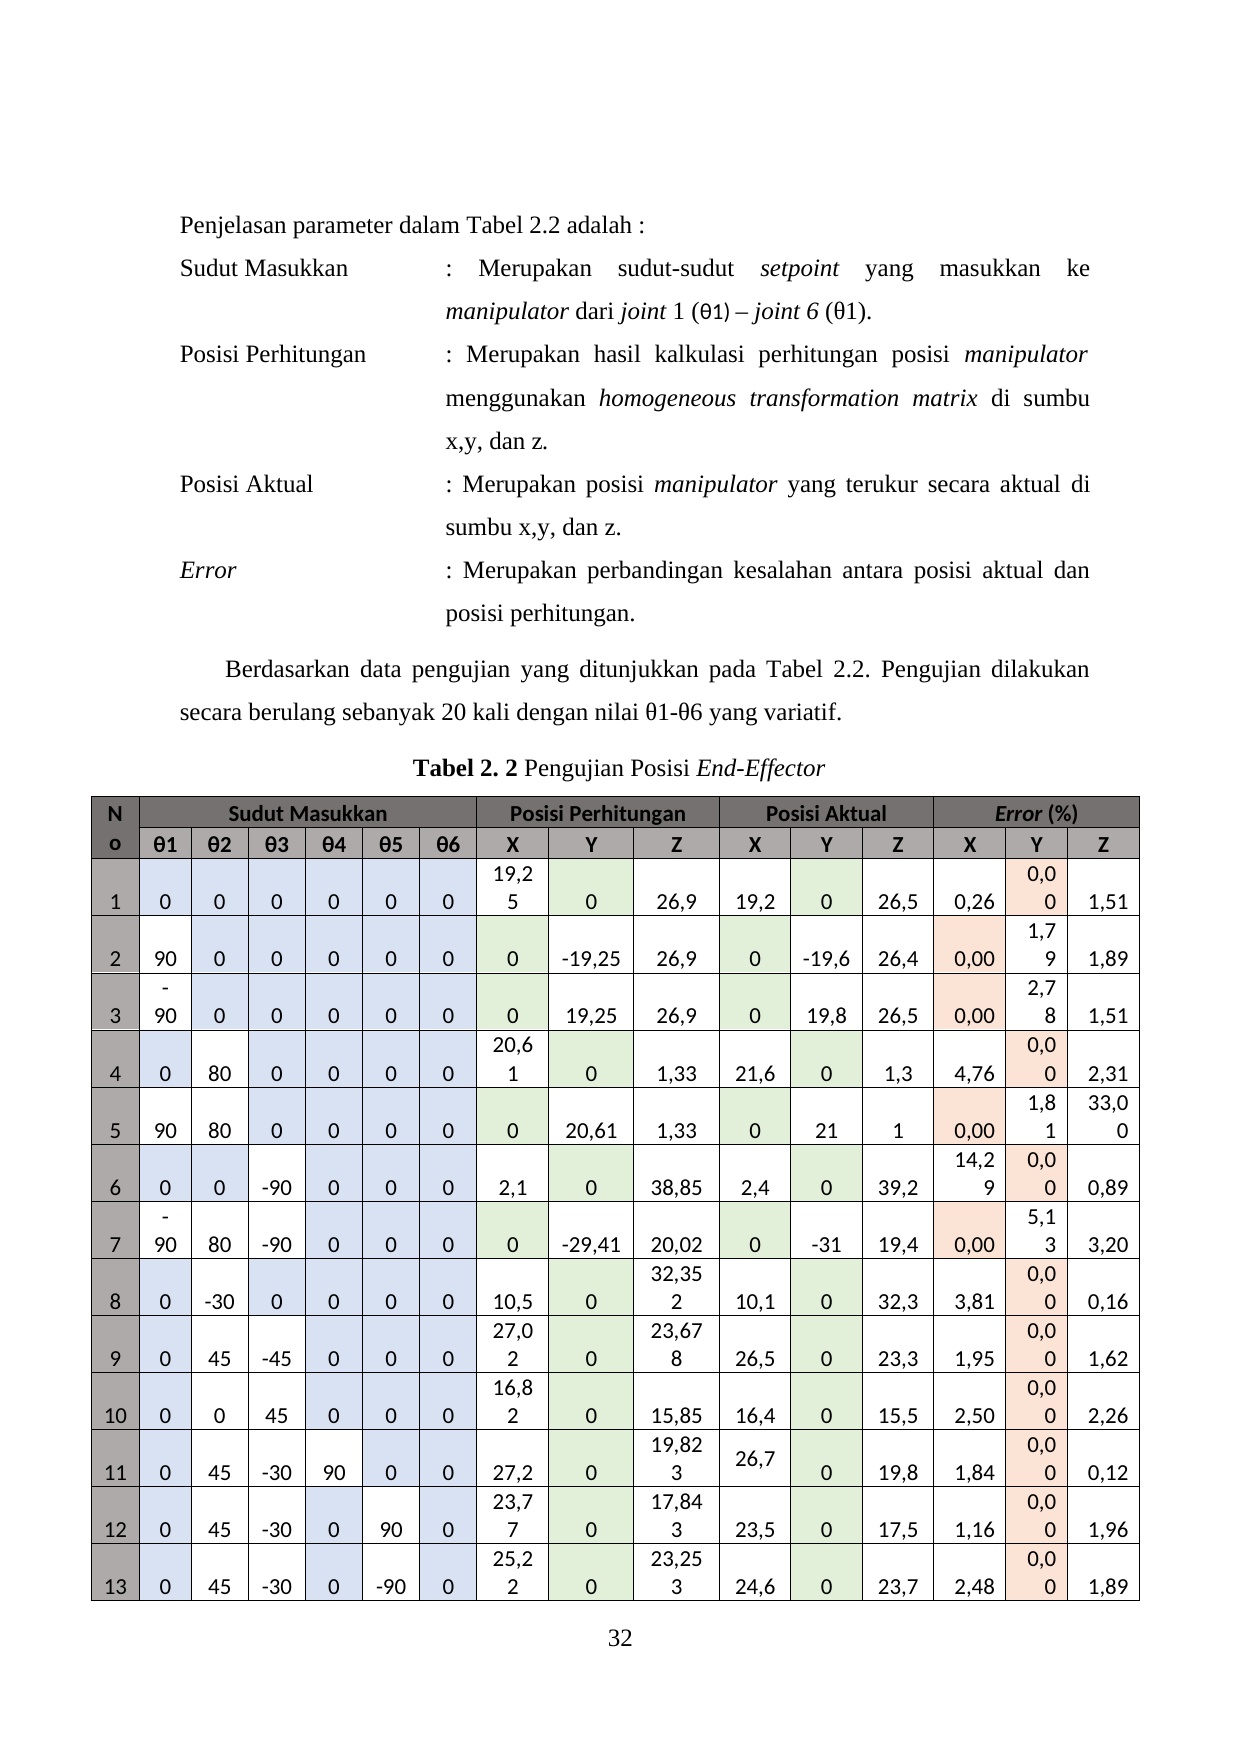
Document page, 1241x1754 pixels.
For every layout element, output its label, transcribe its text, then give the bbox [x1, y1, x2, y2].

text Sudut Masukkan : Merupakan sudut-sudut setpoint yang masukkan ke manipulator dari joint 1 (θ1) – joint 6 (θ1). [179, 253, 1090, 325]
table_cell -90 [140, 1202, 191, 1258]
table_cell 0 [363, 1031, 419, 1087]
table_cell 19,8 [791, 974, 862, 1029]
table_cell 0 [192, 916, 248, 972]
table_cell 90 [306, 1430, 362, 1486]
text Penjelasan parameter dalam Tabel 2.2 adalah : [179, 210, 1090, 238]
table_cell 0 [549, 1487, 633, 1543]
table_cell 21,6 [720, 1031, 790, 1087]
table_cell 26,4 [863, 916, 933, 972]
table_cell 39,2 [863, 1145, 933, 1201]
table_cell 3,20 [1068, 1202, 1139, 1258]
table_cell 25,22 [477, 1544, 548, 1600]
table_cell 23,7 [863, 1544, 933, 1600]
table_cell 0 [791, 1031, 862, 1087]
table_cell 19,823 [634, 1430, 719, 1486]
table_cell -30 [249, 1544, 305, 1600]
table_cell 0,12 [1068, 1430, 1139, 1486]
table_cell 20,61 [549, 1088, 633, 1144]
table_cell 0 [140, 1487, 191, 1543]
table_cell 0 [549, 1544, 633, 1600]
table_cell 0,00 [1006, 1430, 1067, 1486]
table_cell 6 [92, 1145, 139, 1201]
table_cell -90 [249, 1145, 305, 1201]
table_cell 0 [791, 859, 862, 915]
table_cell -30 [249, 1430, 305, 1486]
table_cell 0,00 [1006, 1544, 1067, 1600]
table_cell 3 [92, 974, 139, 1029]
table_cell 1 [92, 859, 139, 915]
text Posisi Aktual : Merupakan posisi manipulator yang terukur secara aktual di sumbu x,y, dan z. [179, 469, 1090, 541]
table_cell 26,7 [720, 1430, 790, 1486]
table_cell 0 [249, 974, 305, 1029]
table_cell 0 [306, 1031, 362, 1087]
table_cell X [720, 828, 790, 858]
table_cell 0 [363, 1145, 419, 1201]
table_cell 23,678 [634, 1316, 719, 1372]
table_cell 45 [192, 1544, 248, 1600]
table_cell 14,29 [934, 1145, 1005, 1201]
table_cell 0,16 [1068, 1259, 1139, 1315]
table_cell 0 [420, 1316, 476, 1372]
table_cell 0 [306, 1202, 362, 1258]
table_cell Y [1006, 828, 1067, 858]
table_cell 1,84 [934, 1430, 1005, 1486]
table_cell 1,96 [1068, 1487, 1139, 1543]
table_cell 0 [140, 1316, 191, 1372]
table_cell 0 [791, 1487, 862, 1543]
table_cell 90 [363, 1487, 419, 1543]
table_cell 0 [306, 974, 362, 1029]
table_cell 19,8 [863, 1430, 933, 1486]
table_cell θ3 [249, 828, 305, 858]
table_cell 0 [306, 1088, 362, 1144]
table_cell 1,95 [934, 1316, 1005, 1372]
table_cell 0,89 [1068, 1145, 1139, 1201]
table_cell Z [1068, 828, 1139, 858]
table_cell 27,2 [477, 1430, 548, 1486]
table_cell 0 [549, 1259, 633, 1315]
table_cell 11 [92, 1430, 139, 1486]
table_cell 20,02 [634, 1202, 719, 1258]
table_cell 1,51 [1068, 859, 1139, 915]
table_cell -90 [363, 1544, 419, 1600]
table_cell 0 [363, 1259, 419, 1315]
table_cell Z [863, 828, 933, 858]
table_cell 3,81 [934, 1259, 1005, 1315]
table_cell 26,5 [863, 974, 933, 1029]
table_cell 0 [363, 1202, 419, 1258]
table_cell 0 [306, 1373, 362, 1429]
table_cell 0,00 [934, 1202, 1005, 1258]
table_cell 0,00 [1006, 859, 1067, 915]
table_cell θ5 [363, 828, 419, 858]
table_cell 0 [140, 1031, 191, 1087]
table_cell 7 [92, 1202, 139, 1258]
table_cell -45 [249, 1316, 305, 1372]
table_cell 0 [549, 1430, 633, 1486]
table_cell 19,4 [863, 1202, 933, 1258]
table_cell 0 [306, 1145, 362, 1201]
table_cell 0 [140, 1145, 191, 1201]
table_cell 0,00 [1006, 1031, 1067, 1087]
text Error : Merupakan perbandingan kesalahan antara posisi aktual dan posisi perhitungan. [179, 555, 1090, 627]
table_cell 15,85 [634, 1373, 719, 1429]
table_cell X [934, 828, 1005, 858]
table_cell 0,00 [1006, 1373, 1067, 1429]
table_cell 16,82 [477, 1373, 548, 1429]
table_cell 0 [140, 1430, 191, 1486]
table_cell 0 [306, 1544, 362, 1600]
table_cell 4 [92, 1031, 139, 1087]
table_cell 23,253 [634, 1544, 719, 1600]
table_cell 0 [249, 1259, 305, 1315]
table_cell 0 [249, 1031, 305, 1087]
table_cell -90 [140, 974, 191, 1029]
table_cell 26,5 [863, 859, 933, 915]
table_cell 0 [363, 1088, 419, 1144]
text Tabel 2. 2 Pengujian Posisi End-Effector [150, 753, 1090, 781]
table_cell 13 [92, 1544, 139, 1600]
table_header No [92, 797, 139, 858]
table_cell 23,3 [863, 1316, 933, 1372]
table_cell 0 [192, 1145, 248, 1201]
table_cell 0 [420, 1202, 476, 1258]
table_cell 2,1 [477, 1145, 548, 1201]
table_cell 0 [420, 1430, 476, 1486]
table_cell 45 [249, 1373, 305, 1429]
table_cell 15,5 [863, 1373, 933, 1429]
table_header Error (%) [934, 797, 1139, 827]
table_cell 0 [420, 1031, 476, 1087]
table_cell 10,5 [477, 1259, 548, 1315]
table_cell 5,13 [1006, 1202, 1067, 1258]
table_cell 0,00 [1006, 1316, 1067, 1372]
table_cell 0 [420, 916, 476, 972]
table_cell 0 [363, 1373, 419, 1429]
table_cell 0 [192, 1373, 248, 1429]
table_cell 0 [140, 859, 191, 915]
table_cell -19,25 [549, 916, 633, 972]
table_cell 17,5 [863, 1487, 933, 1543]
table_cell 0 [549, 1031, 633, 1087]
table_cell 0 [477, 916, 548, 972]
table_cell 0 [363, 974, 419, 1029]
table_cell 0 [306, 1316, 362, 1372]
table_cell 0 [549, 1316, 633, 1372]
table_cell 0,00 [1006, 1487, 1067, 1543]
table_cell 90 [140, 916, 191, 972]
table_cell 32,3 [863, 1259, 933, 1315]
table_cell 1,81 [1006, 1088, 1067, 1144]
table_cell 16,4 [720, 1373, 790, 1429]
table_cell 2,50 [934, 1373, 1005, 1429]
table_cell 1,16 [934, 1487, 1005, 1543]
table_cell 24,6 [720, 1544, 790, 1600]
text Posisi Perhitungan : Merupakan hasil kalkulasi perhitungan posisi manipulator menggunakan homogeneous transformation matrix di sumbu x,y, dan z. [179, 339, 1090, 454]
table_cell 0 [420, 1544, 476, 1600]
table_cell 0,00 [1006, 1145, 1067, 1201]
table_cell 0 [140, 1373, 191, 1429]
table_cell 26,9 [634, 916, 719, 972]
table_cell 45 [192, 1316, 248, 1372]
table_cell 17,843 [634, 1487, 719, 1543]
table_cell 2,78 [1006, 974, 1067, 1029]
table_cell 19,2 [720, 859, 790, 915]
table_cell 2,4 [720, 1145, 790, 1201]
table_header Posisi Perhitungan [477, 797, 719, 827]
table_cell 0 [420, 859, 476, 915]
table_cell 0 [363, 1430, 419, 1486]
table_cell 1,51 [1068, 974, 1139, 1029]
table_cell 0 [720, 916, 790, 972]
table_cell 0 [791, 1316, 862, 1372]
table_cell 0,00 [934, 974, 1005, 1029]
table_cell 2 [92, 916, 139, 972]
table_cell 1,89 [1068, 1544, 1139, 1600]
table_cell Y [549, 828, 633, 858]
table_cell 0 [363, 1316, 419, 1372]
table_cell 0 [720, 974, 790, 1029]
table_cell 20,61 [477, 1031, 548, 1087]
table_cell 10,1 [720, 1259, 790, 1315]
table_cell 0 [477, 1202, 548, 1258]
table_cell 0 [363, 859, 419, 915]
table_cell 26,5 [720, 1316, 790, 1372]
table_cell 32,352 [634, 1259, 719, 1315]
table_cell 0 [420, 1259, 476, 1315]
table_cell 2,48 [934, 1544, 1005, 1600]
table_cell 0 [140, 1259, 191, 1315]
table_cell 0 [420, 1373, 476, 1429]
table_cell 45 [192, 1430, 248, 1486]
table_cell -29,41 [549, 1202, 633, 1258]
table_header Posisi Aktual [720, 797, 933, 827]
table_cell 0 [549, 1145, 633, 1201]
table_cell 26,9 [634, 974, 719, 1029]
table_cell 0 [477, 1088, 548, 1144]
table_cell 0 [420, 1088, 476, 1144]
table_cell 0,00 [934, 1088, 1005, 1144]
table_cell 0 [791, 1430, 862, 1486]
table_cell -19,6 [791, 916, 862, 972]
table_cell 80 [192, 1031, 248, 1087]
table_cell 33,00 [1068, 1088, 1139, 1144]
table_cell 0,00 [1006, 1259, 1067, 1315]
list Berdasarkan data pengujian yang ditunjukkan pada Tabel 2.2. Pengujian dilakukan secara berulang sebanyak 20 kali dengan nilai θ1-θ6 yang variatif. [179, 654, 1090, 726]
table_cell -30 [249, 1487, 305, 1543]
table_cell 0 [363, 916, 419, 972]
table_cell -30 [192, 1259, 248, 1315]
table_cell 0 [791, 1373, 862, 1429]
table_cell 1,79 [1006, 916, 1067, 972]
table_cell 0 [306, 1259, 362, 1315]
table_cell 38,85 [634, 1145, 719, 1201]
table_cell 0 [477, 974, 548, 1029]
table_cell 0 [140, 1544, 191, 1600]
table_cell 26,9 [634, 859, 719, 915]
table_cell 0 [720, 1202, 790, 1258]
table_cell 8 [92, 1259, 139, 1315]
table_cell 0 [549, 1373, 633, 1429]
table_cell θ1 [140, 828, 191, 858]
table_cell 23,77 [477, 1487, 548, 1543]
table_cell 45 [192, 1487, 248, 1543]
table_cell 5 [92, 1088, 139, 1144]
table_cell 21 [791, 1088, 862, 1144]
table_cell θ4 [306, 828, 362, 858]
table_cell 1 [863, 1088, 933, 1144]
table_cell 19,25 [549, 974, 633, 1029]
table_cell 1,62 [1068, 1316, 1139, 1372]
table_cell 0 [791, 1145, 862, 1201]
table_cell 0 [791, 1259, 862, 1315]
table_cell 80 [192, 1202, 248, 1258]
table_cell 0 [420, 974, 476, 1029]
table_cell 0 [549, 859, 633, 915]
table_cell 0 [720, 1088, 790, 1144]
table_cell X [477, 828, 548, 858]
table_cell 0 [791, 1544, 862, 1600]
table_cell 0 [192, 974, 248, 1029]
table_cell 12 [92, 1487, 139, 1543]
table_cell 90 [140, 1088, 191, 1144]
table_cell 1,33 [634, 1031, 719, 1087]
table_cell -90 [249, 1202, 305, 1258]
table_cell 4,76 [934, 1031, 1005, 1087]
table_cell θ6 [420, 828, 476, 858]
table_cell 2,31 [1068, 1031, 1139, 1087]
table_cell θ2 [192, 828, 248, 858]
table_cell 19,25 [477, 859, 548, 915]
table_cell 0,00 [934, 916, 1005, 972]
table_cell 1,89 [1068, 916, 1139, 972]
table_cell 0 [420, 1487, 476, 1543]
table_cell 1,33 [634, 1088, 719, 1144]
table_cell 10 [92, 1373, 139, 1429]
table_cell 1,3 [863, 1031, 933, 1087]
table_cell 0 [306, 859, 362, 915]
table_cell 0 [249, 859, 305, 915]
table_cell -31 [791, 1202, 862, 1258]
table_cell 0 [306, 916, 362, 972]
table_cell 0 [306, 1487, 362, 1543]
table_cell 80 [192, 1088, 248, 1144]
table_cell 0 [192, 859, 248, 915]
table_cell 27,02 [477, 1316, 548, 1372]
table_cell 9 [92, 1316, 139, 1372]
table_cell 23,5 [720, 1487, 790, 1543]
table_cell 0 [249, 1088, 305, 1144]
table_cell 0 [420, 1145, 476, 1201]
table_cell 0 [249, 916, 305, 972]
table_header Sudut Masukkan [140, 797, 476, 827]
table_cell Y [791, 828, 862, 858]
table_cell 0,26 [934, 859, 1005, 915]
table_cell 2,26 [1068, 1373, 1139, 1429]
table_cell Z [634, 828, 719, 858]
